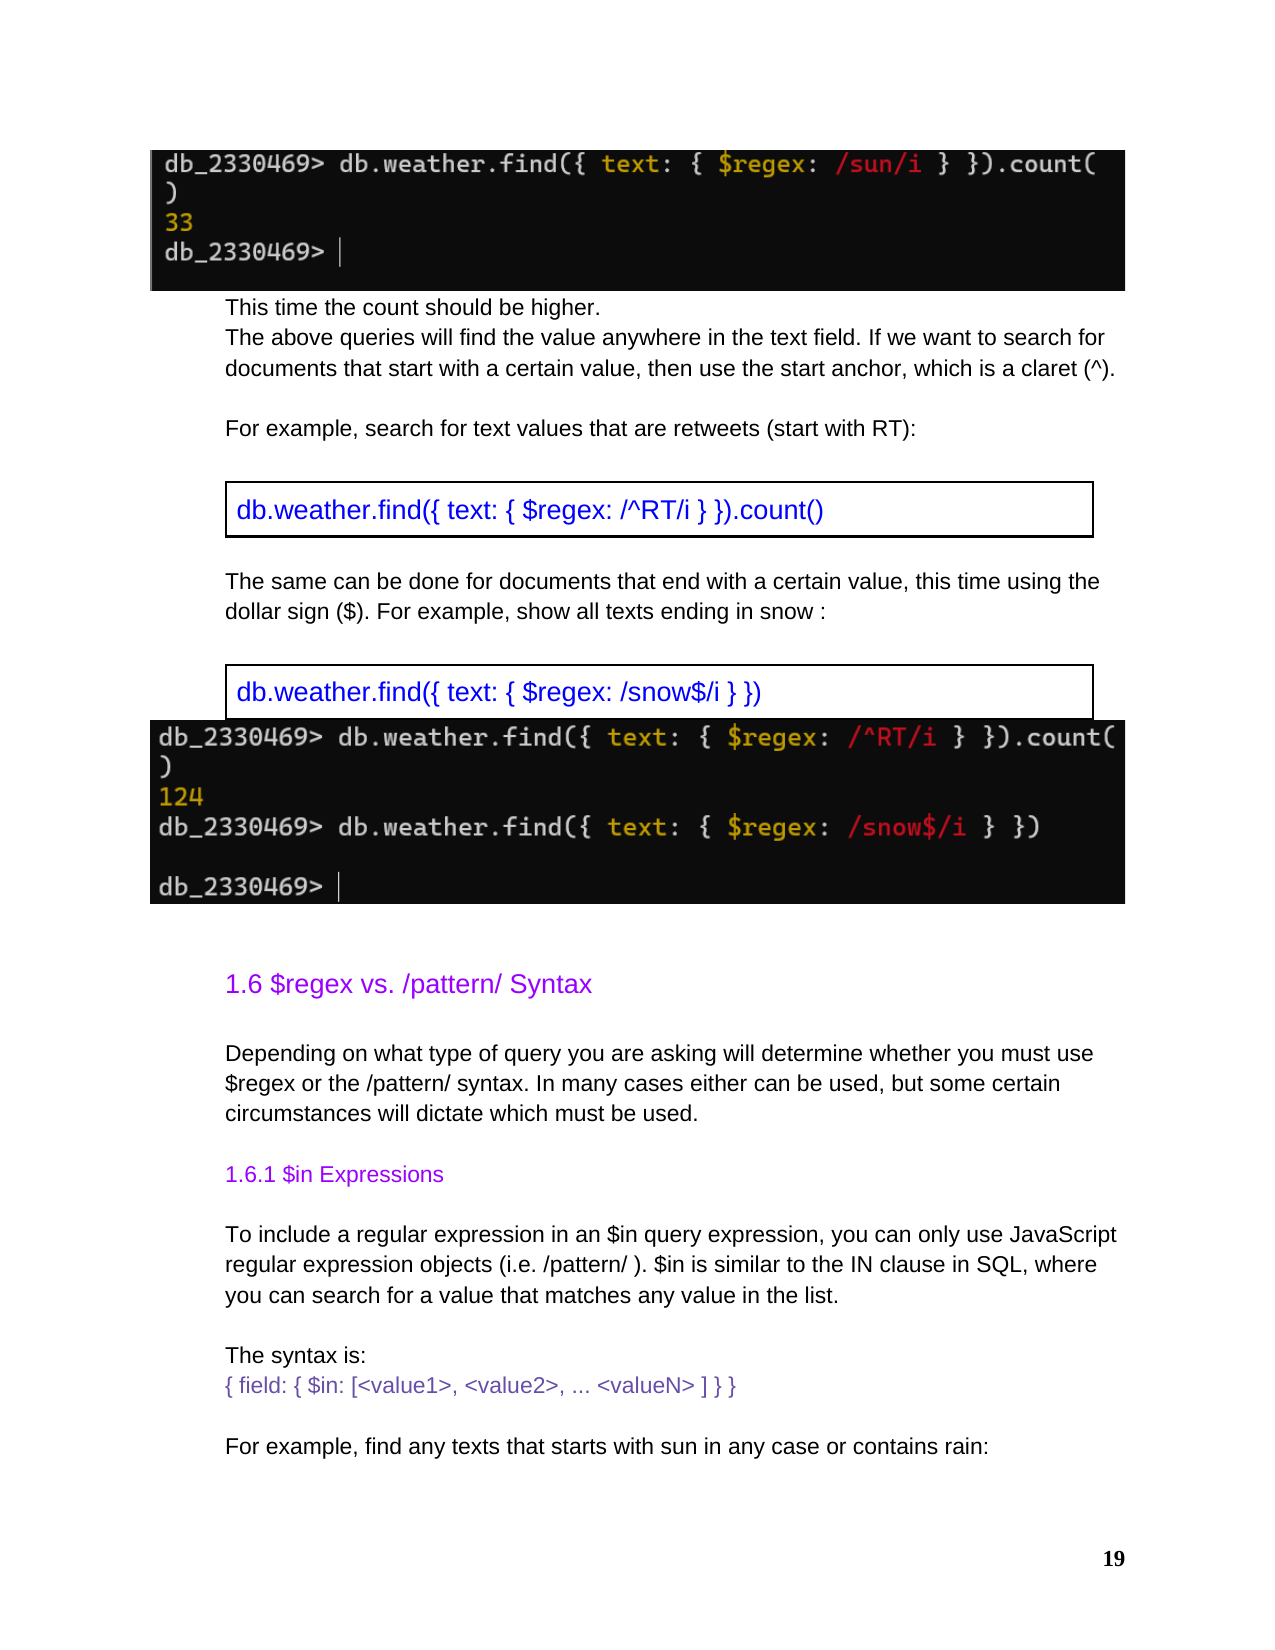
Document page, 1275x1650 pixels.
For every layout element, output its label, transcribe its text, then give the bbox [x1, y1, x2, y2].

table_header db.weather.find({ text: { $regex: /^RT/i } }).count() [227, 483, 1092, 535]
picture [150, 720, 1125, 904]
text For example, search for text values that are retweets (start with RT): [150, 415, 1125, 441]
subtitle 1.6.1 $in Expressions [225, 1161, 1125, 1187]
text documents that start with a certain value, then use the start anchor, which is a claret (^). [150, 354, 1125, 381]
text Depending on what type of query you are asking will determine whether you must use $regex or the /pattern/ syntax. In many cases either can be used, but some certain circumstances will dictate which must be used. [225, 1040, 1125, 1127]
text The same can be done for documents that end with a certain value, this time using the dollar sign ($). For example, show all texts ending in snow : [225, 568, 1125, 624]
text The syntax is: [225, 1342, 1125, 1368]
text The above queries will find the value anywhere in the text field. If we want to search for [150, 324, 1125, 351]
table_header db.weather.find({ text: { $regex: /snow$/i } }) [227, 666, 1092, 718]
subtitle 1.6 $regex vs. /pattern/ Syntax [225, 968, 1125, 999]
text For example, find any texts that starts with sun in any case or contains rain: [225, 1433, 1125, 1459]
text This time the count should be higher. [150, 294, 1125, 321]
text { field: { $in: [<value1>, <value2>, ... <valueN> ] } } [225, 1372, 1125, 1399]
text To include a regular expression in an $in query expression, you can only use JavaScript regular expression objects (i.e. /pattern/ ). $in is similar to the IN clause in SQL, where you can search for a value that matches any value in the list. [225, 1221, 1125, 1308]
picture [150, 150, 1125, 291]
